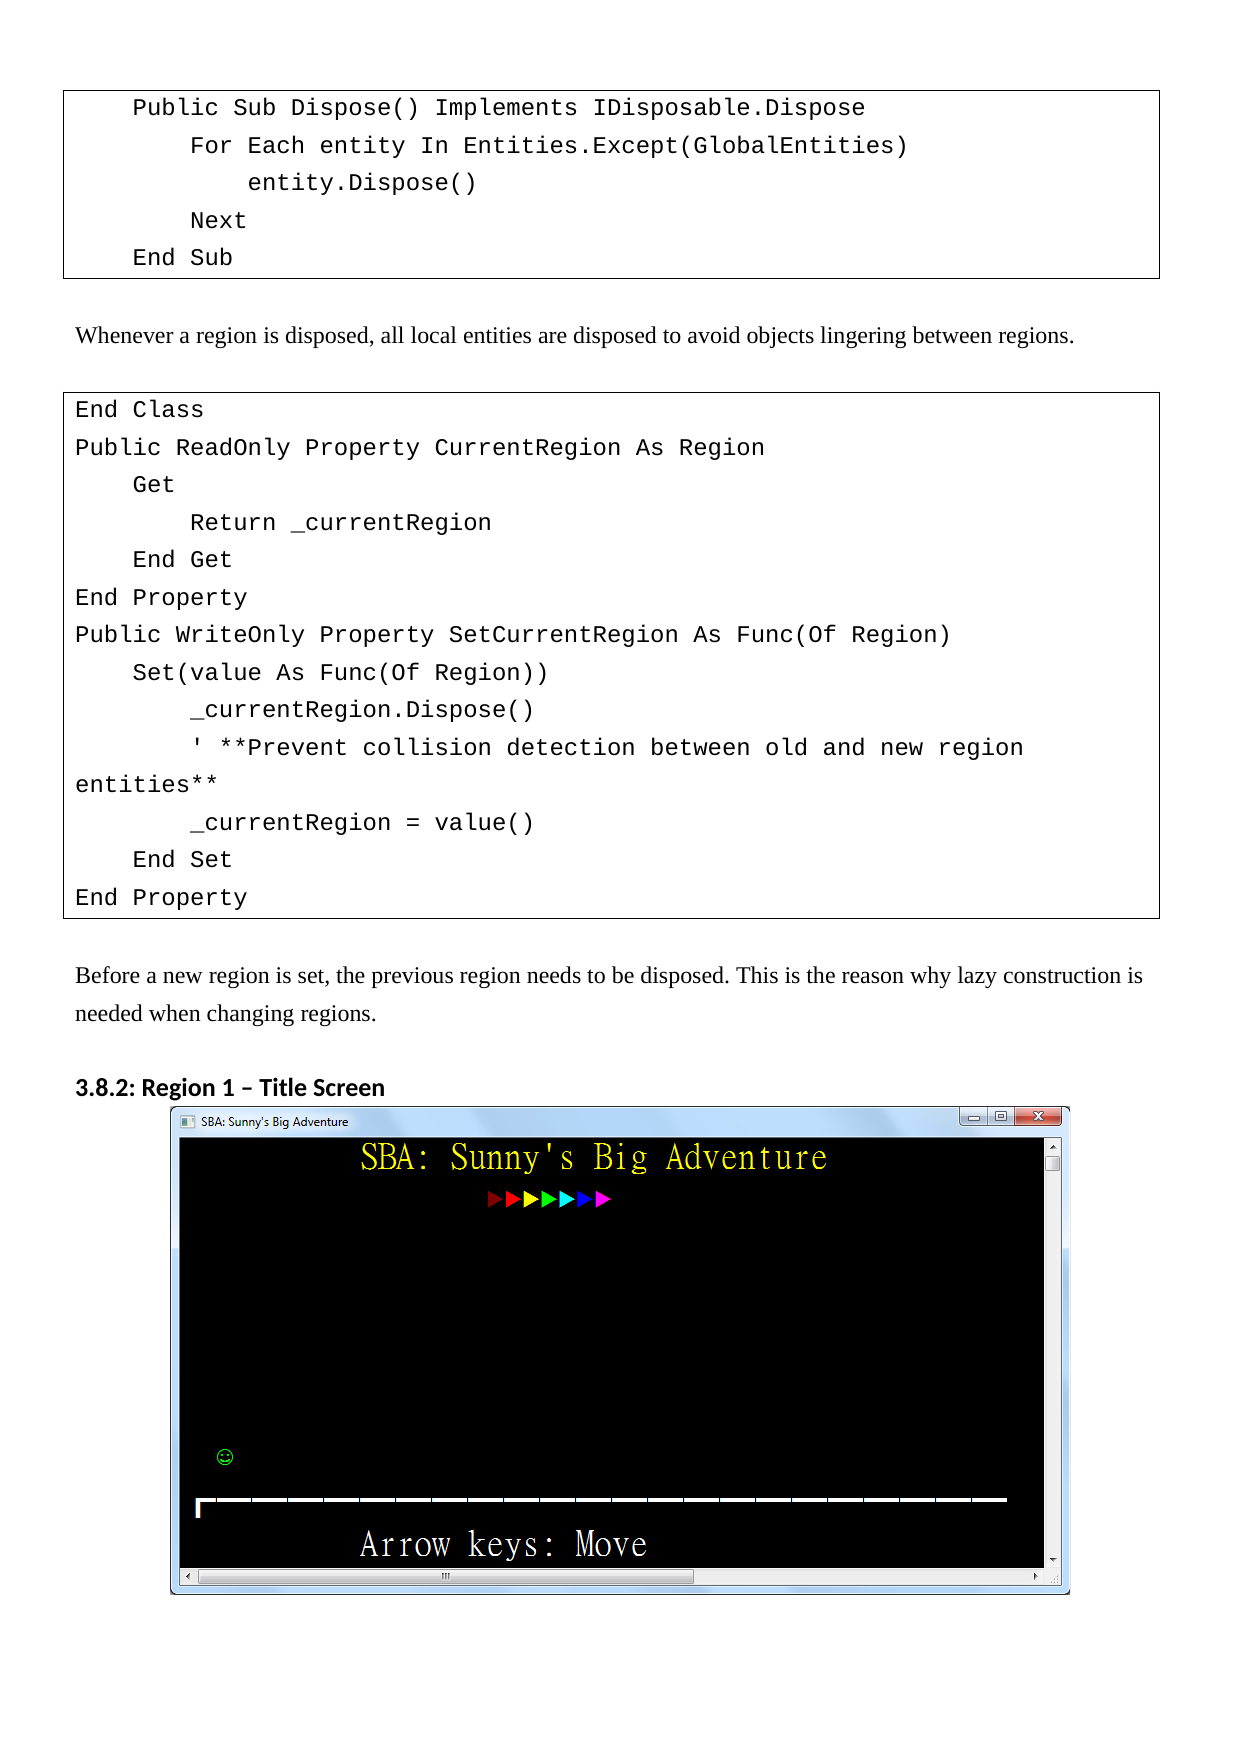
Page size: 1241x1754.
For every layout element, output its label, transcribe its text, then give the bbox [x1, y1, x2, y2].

text Before a new region is set, the previous region needs to be disposed. This is the reason why lazy construction is needed when changing regions. [75, 956, 1165, 1031]
text Whenever a region is disposed, all local entities are disposed to avoid objects lingering between regions. [75, 317, 1165, 354]
subtitle 3.8.2: Region 1 – Title Screen [75, 1069, 1165, 1106]
table_header Public Sub Dispose() Implements IDisposable.Dispose For Each entity In Entities.Except(GlobalEntities) entity.Dispose() Next End Sub [64, 91, 1159, 278]
picture [170, 1106, 1071, 1595]
table_header End Class Public ReadOnly Property CurrentRegion As Region Get Return _currentRegion End Get End Property Public WriteOnly Property SetCurrentRegion As Func(Of Region) Set(value As Func(Of Region)) _currentRegion.Dispose() ' **Prevent collision detection between old and new region entities** _currentRegion = value() End Set End Property [64, 393, 1159, 918]
